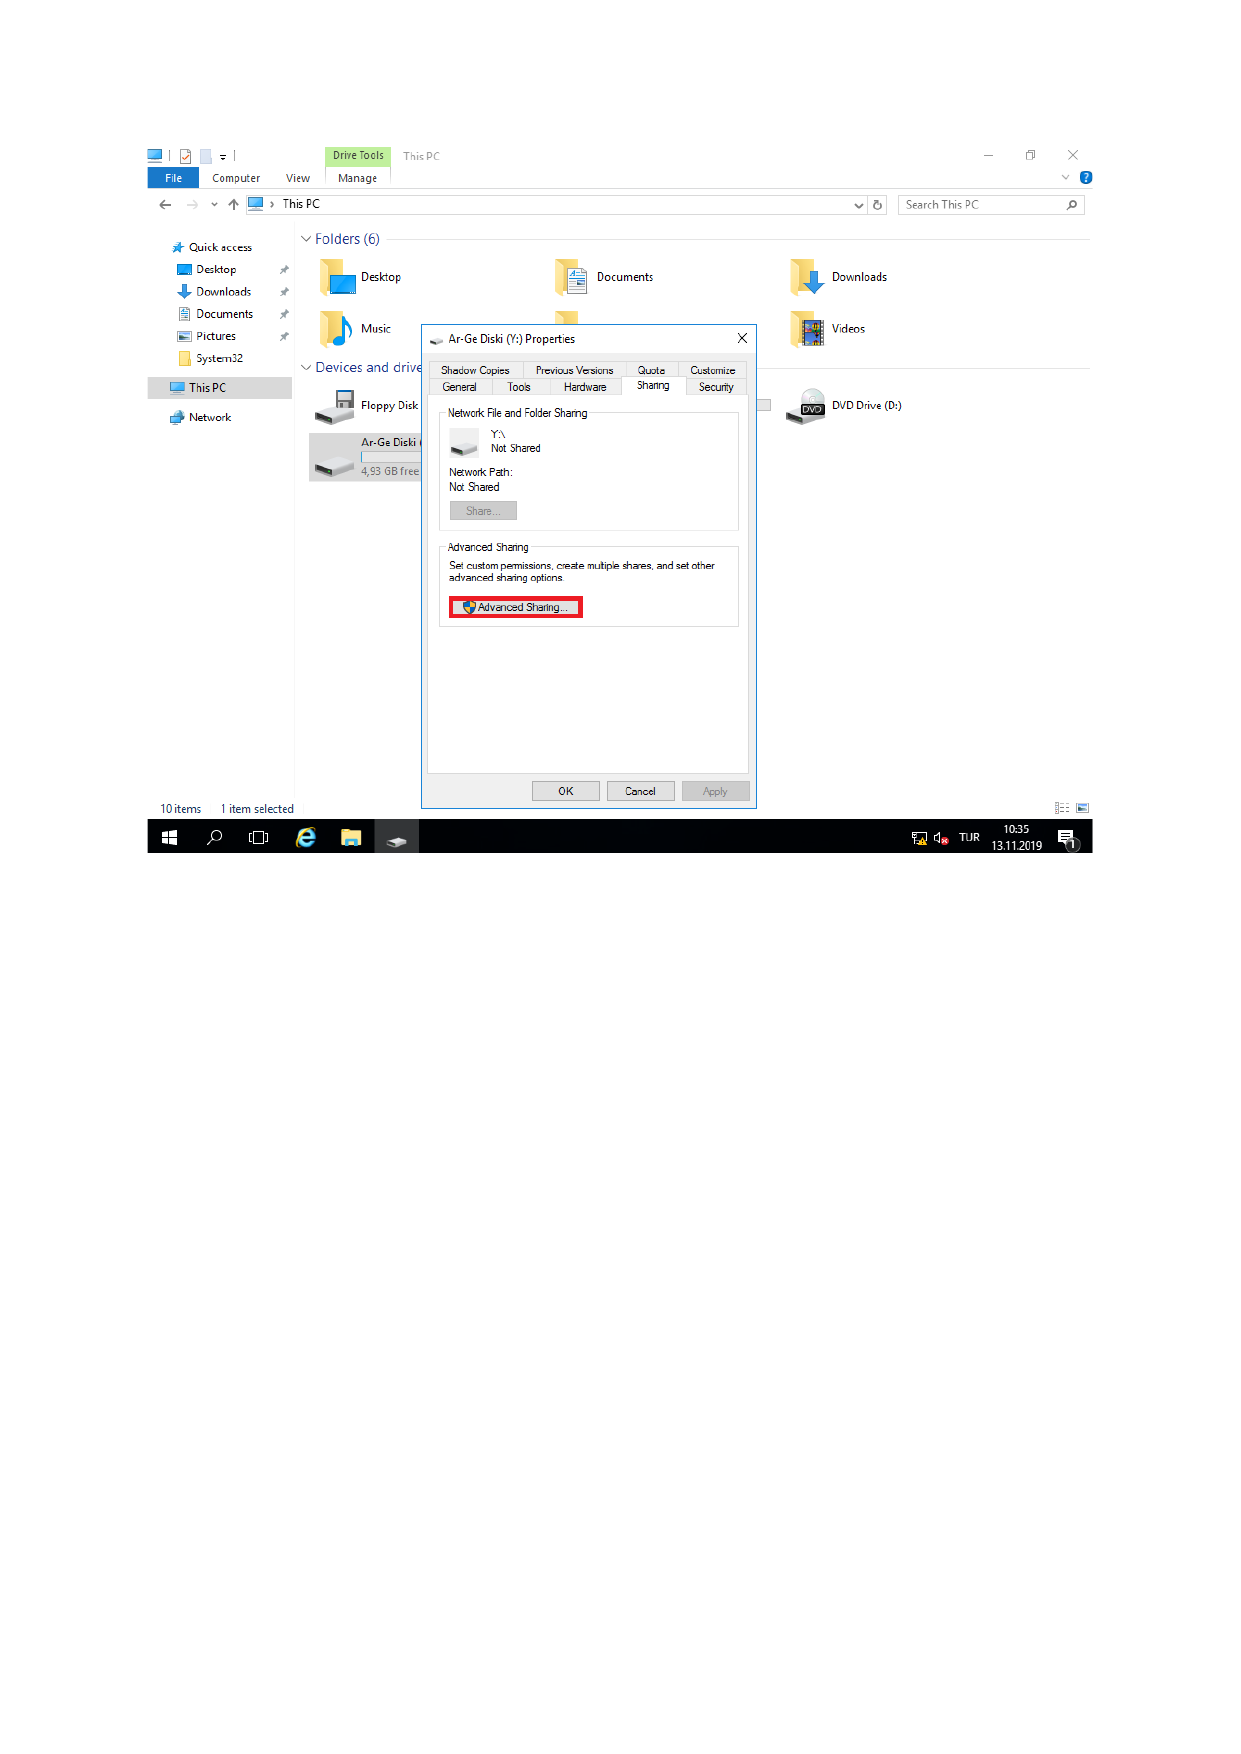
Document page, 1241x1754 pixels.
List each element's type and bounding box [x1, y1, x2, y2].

picture [147, 147, 1093, 853]
